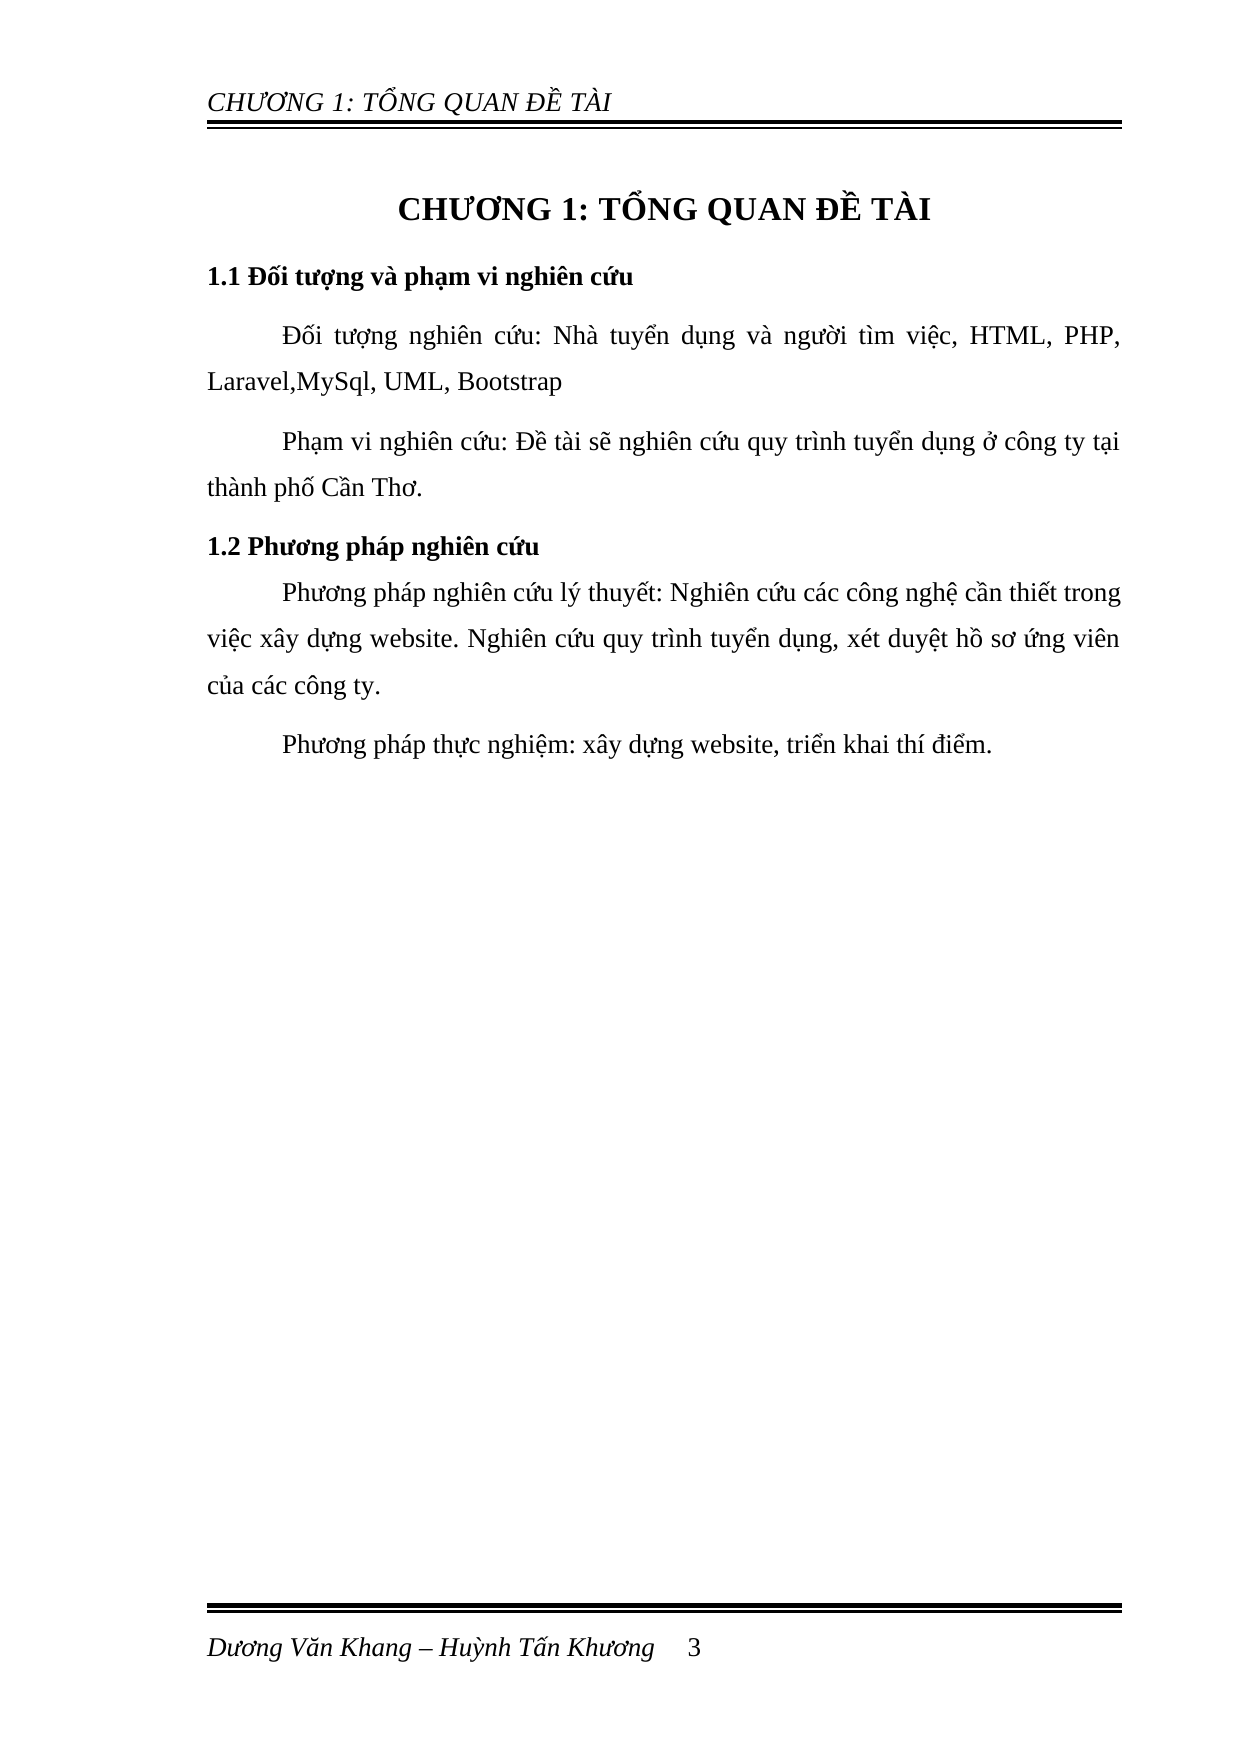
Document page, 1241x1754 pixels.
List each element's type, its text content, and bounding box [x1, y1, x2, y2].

text Phạm vi nghiên cứu: Đề tài sẽ nghiên cứu quy trình tuyển dụng ở công ty tại thành phố Cần Thơ. [207, 425, 1122, 502]
text Đối tượng nghiên cứu: Nhà tuyển dụng và người tìm việc, HTML, PHP, Laravel,MySql, UML, Bootstrap [207, 319, 1122, 397]
text Phương pháp nghiên cứu lý thuyết: Nghiên cứu các công nghệ cần thiết trong việc xây dựng website. Nghiên cứu quy trình tuyển dụng, xét duyệt hồ sơ ứng viên của các công ty. [207, 576, 1122, 700]
text 1.1 Đối tượng và phạm vi nghiên cứu [207, 260, 1122, 291]
subtitle TỔNG QUAN ĐỀ TÀI [207, 190, 1122, 228]
subtitle 1.2 Phương pháp nghiên cứu [207, 531, 1122, 562]
text Phương pháp thực nghiệm: xây dựng website, triển khai thí điểm. [207, 728, 1122, 759]
